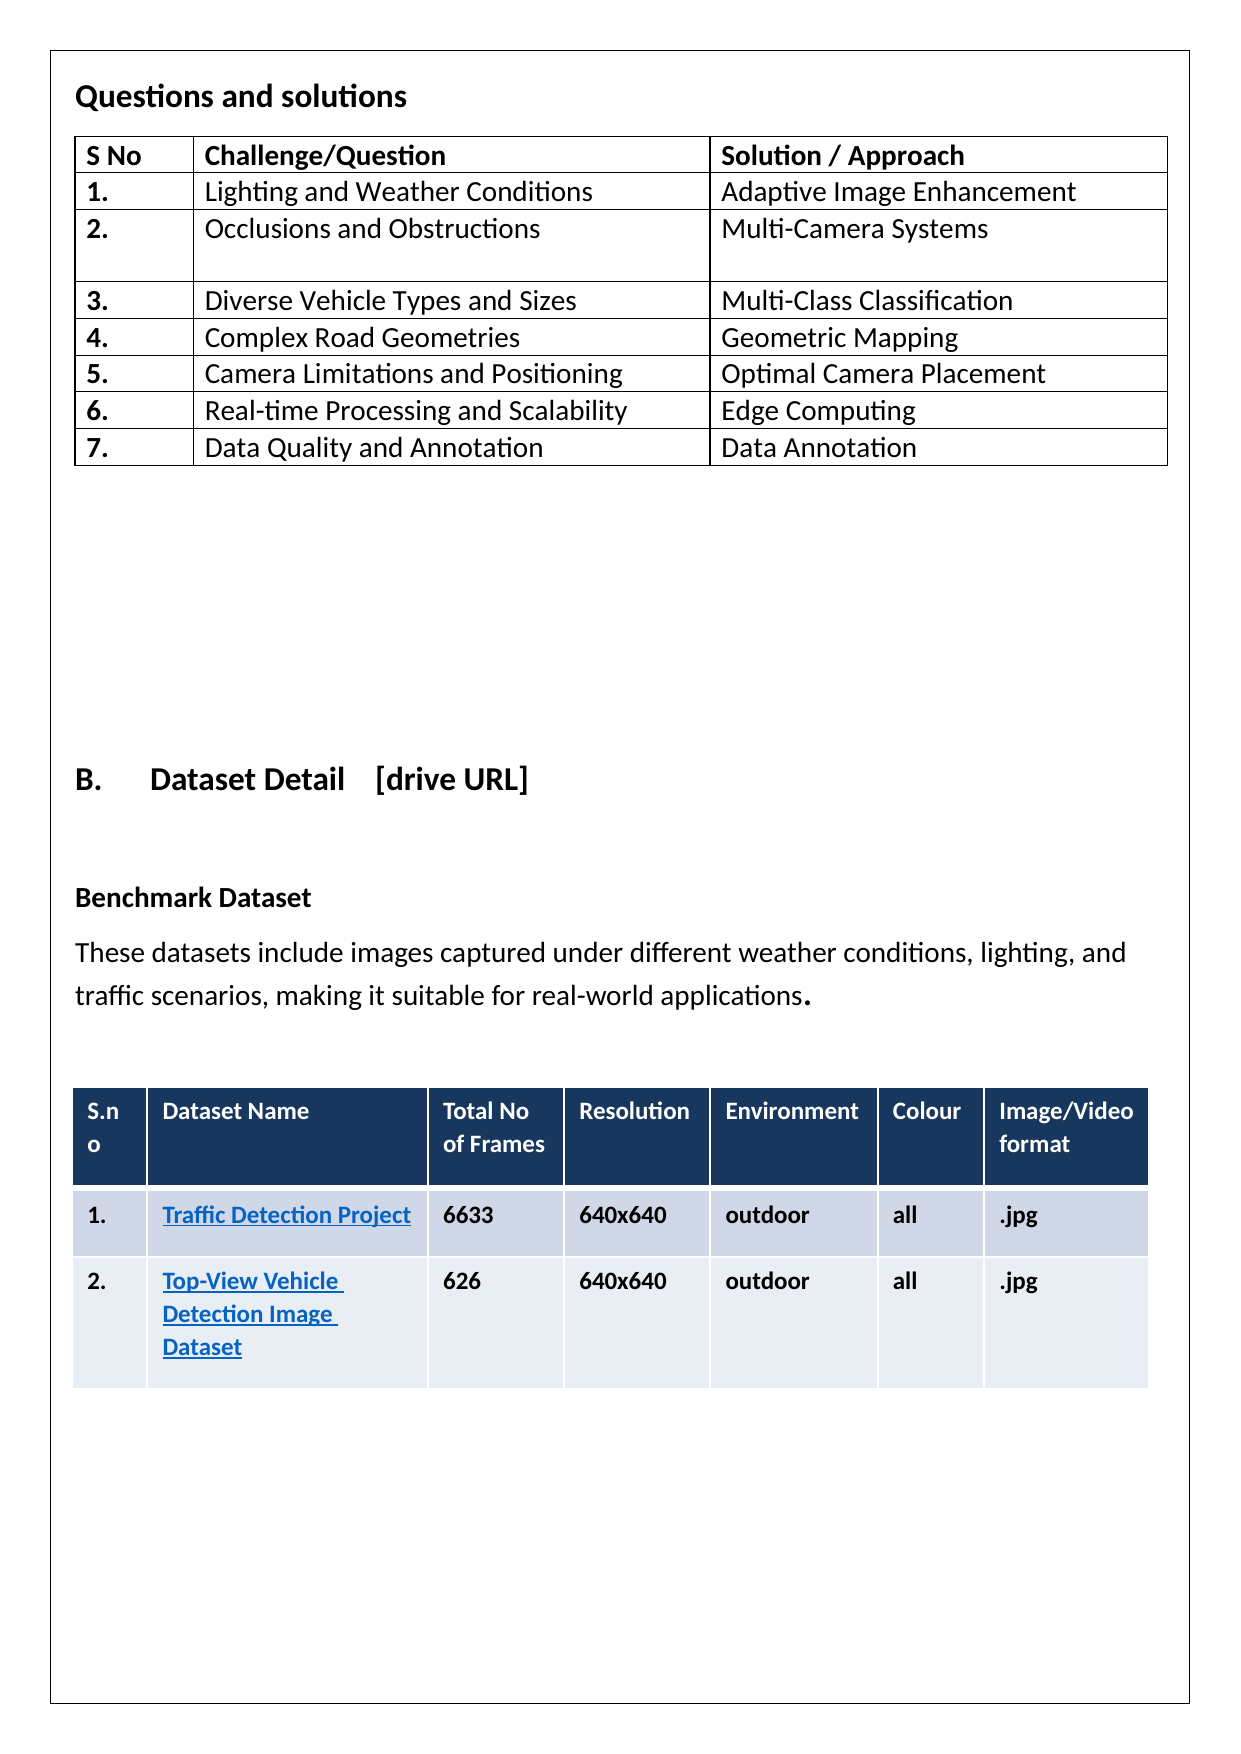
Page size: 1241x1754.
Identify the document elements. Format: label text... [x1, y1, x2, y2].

table_cell Data Annotation [711, 429, 1167, 464]
table_cell 1. [73, 1191, 146, 1256]
table_header Total No of Frames [429, 1088, 563, 1185]
table_cell all [879, 1258, 983, 1388]
table_cell 3. [76, 282, 193, 318]
table_cell all [879, 1191, 983, 1256]
table_header S No [76, 137, 193, 172]
text B. Dataset Detail [drive URL] [75, 758, 1165, 798]
table_cell 2. [76, 210, 193, 281]
table_cell Data Quality and Annotation [194, 429, 709, 464]
table_header S.no [73, 1088, 146, 1185]
table_cell Edge Computing [711, 392, 1167, 428]
table_cell Top-View Vehicle Detection Image Dataset [148, 1258, 427, 1388]
table_cell 626 [429, 1258, 563, 1388]
table_cell 7. [76, 429, 193, 464]
table_cell 6633 [429, 1191, 563, 1256]
table_cell Optimal Camera Placement [711, 356, 1167, 391]
table_cell Camera Limitations and Positioning [194, 356, 709, 391]
table_header Image/Video format [985, 1088, 1148, 1185]
table_cell 5. [76, 356, 193, 391]
table_cell Diverse Vehicle Types and Sizes [194, 282, 709, 318]
table_header Colour [879, 1088, 983, 1185]
table_cell Multi-Camera Systems [711, 210, 1167, 281]
table_header Dataset Name [148, 1088, 427, 1185]
table_cell Multi-Class Classification [711, 282, 1167, 318]
table_header Solution / Approach [711, 137, 1167, 172]
table_cell Adaptive Image Enhancement [711, 173, 1167, 209]
table_header Challenge/Question [194, 137, 709, 172]
table_cell 640x640 [565, 1258, 709, 1388]
table_cell 6. [76, 392, 193, 428]
table_cell Real-time Processing and Scalability [194, 392, 709, 428]
table_cell Geometric Mapping [711, 319, 1167, 354]
table_cell .jpg [985, 1258, 1148, 1388]
table_cell outdoor [711, 1258, 877, 1388]
table_cell 2. [73, 1258, 146, 1388]
table_header Resolution [565, 1088, 709, 1185]
table_cell outdoor [711, 1191, 877, 1256]
table_cell Traffic Detection Project [148, 1191, 427, 1256]
table_cell .jpg [985, 1191, 1148, 1256]
table_cell 1. [76, 173, 193, 209]
table_cell Lighting and Weather Conditions [194, 173, 709, 209]
table_cell 640x640 [565, 1191, 709, 1256]
text Benchmark Dataset [75, 879, 1165, 914]
table_cell Complex Road Geometries [194, 319, 709, 354]
table_cell Occlusions and Obstructions [194, 210, 709, 281]
table_cell 4. [76, 319, 193, 354]
table_header Environment [711, 1088, 877, 1185]
text These datasets include images captured under different weather conditions, lighting, and traffic scenarios, making it suitable for real-world applications. [75, 934, 1165, 1014]
text Questions and solutions [75, 75, 1165, 116]
